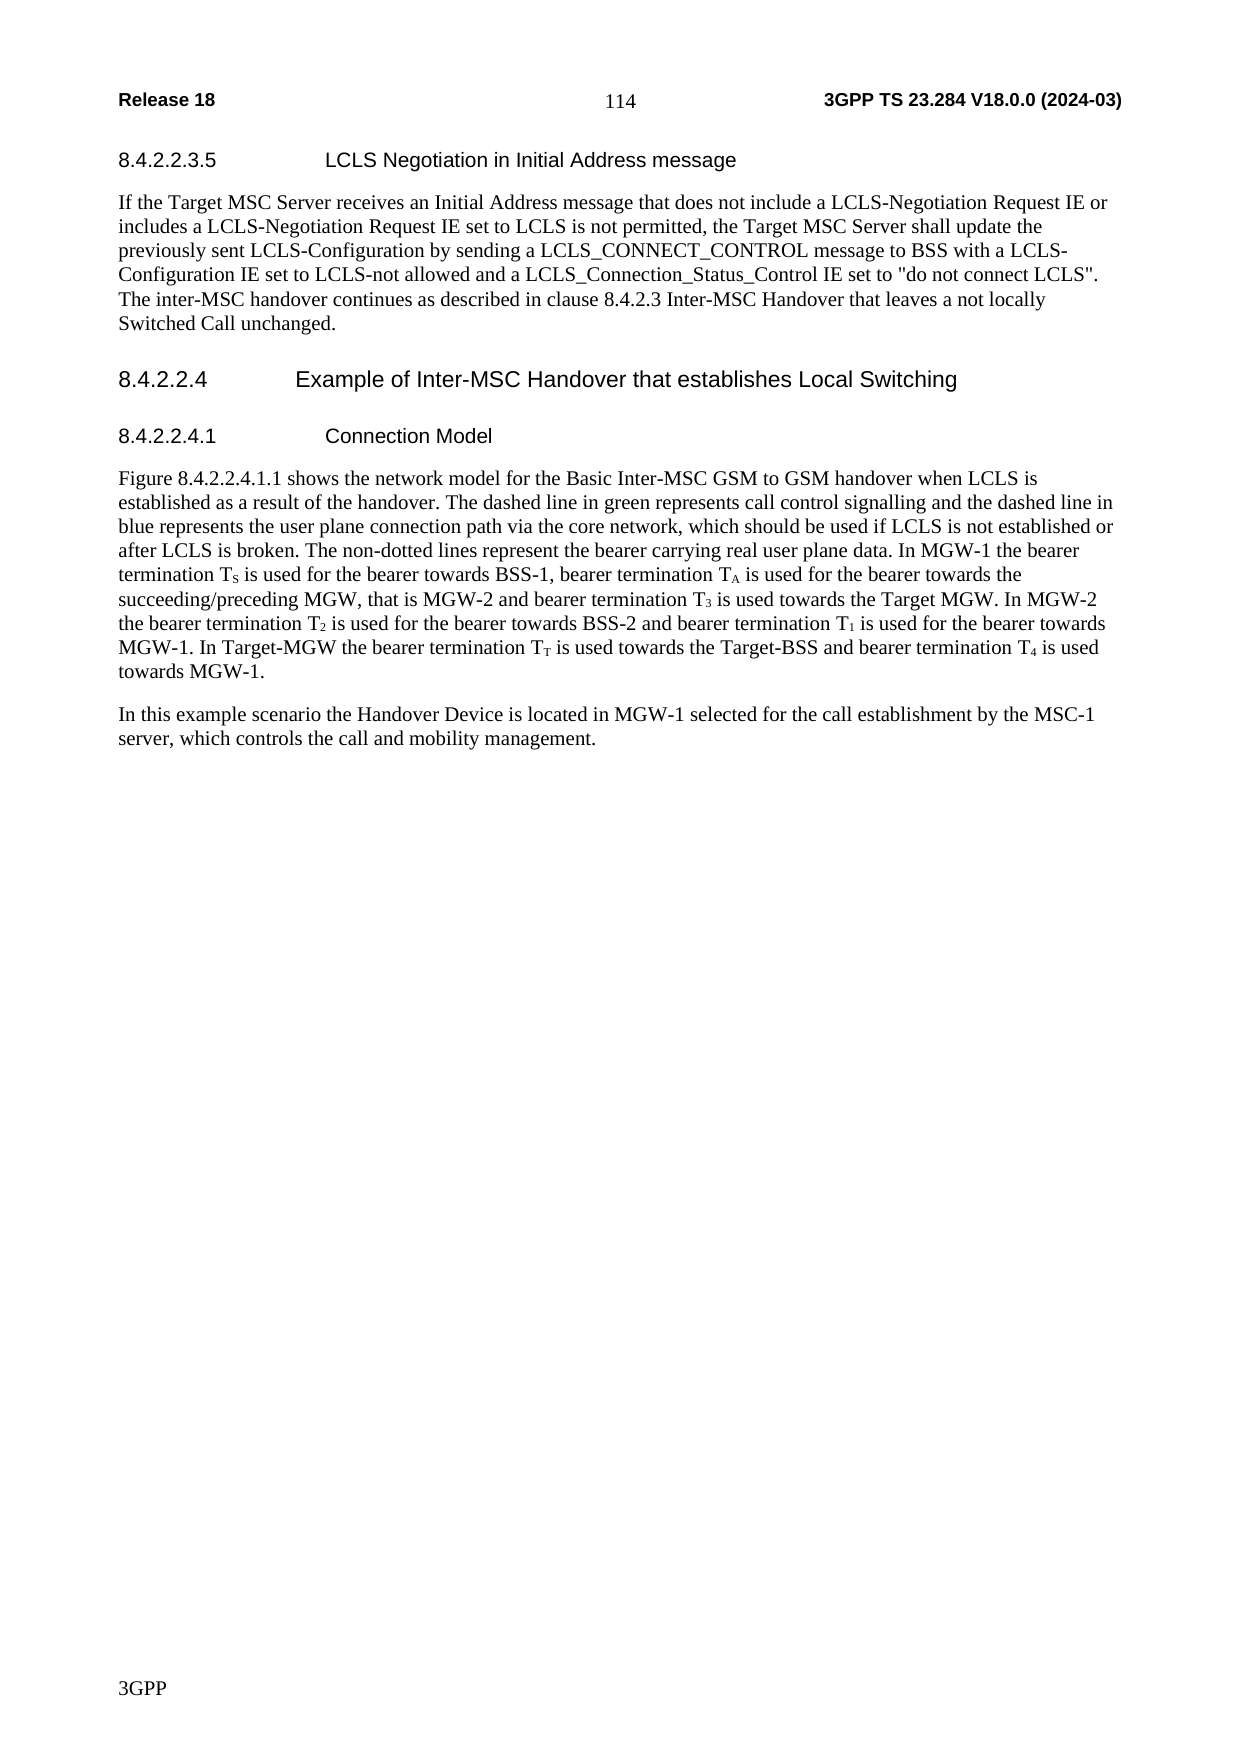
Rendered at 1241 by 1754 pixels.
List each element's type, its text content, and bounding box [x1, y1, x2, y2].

subtitle 8.4.2.2.4 Example of Inter-MSC Handover that establishes Local Switching [118, 366, 1122, 392]
text In this example scenario the Handover Device is located in MGW-1 selected for the call establishment by the MSC-1 server, which controls the call and mobility management. [118, 701, 1122, 749]
text Figure 8.4.2.2.4.1.1 shows the network model for the Basic Inter-MSC GSM to GSM handover when LCLS is established as a result of the handover. The dashed line in green represents call control signalling and the dashed line in blue represents the user plane connection path via the core network, which should be used if LCLS is not established or after LCLS is broken. The non-dotted lines represent the bearer carrying real user plane data. In MGW-1 the bearer termination TS is used for the bearer towards BSS-1, bearer termination TA is used for the bearer towards the succeeding/preceding MGW, that is MGW-2 and bearer termination T3 is used towards the Target MGW. In MGW-2 the bearer termination T2 is used for the bearer towards BSS-2 and bearer termination T1 is used for the bearer towards MGW-1. In Target-MGW the bearer termination TT is used towards the Target-BSS and bearer termination T4 is used towards MGW-1. [118, 466, 1122, 683]
text 8.4.2.2.4.1 Connection Model [118, 423, 1122, 447]
text 8.4.2.2.3.5 LCLS Negotiation in Initial Address message [118, 147, 1122, 171]
text If the Target MSC Server receives an Initial Address message that does not include a LCLS-Negotiation Request IE or includes a LCLS-Negotiation Request IE set to LCLS is not permitted, the Target MSC Server shall update the previously sent LCLS-Configuration by sending a LCLS_CONNECT_CONTROL message to BSS with a LCLS-Configuration IE set to LCLS-not allowed and a LCLS_Connection_Status_Control IE set to "do not connect LCLS". The inter-MSC handover continues as described in clause 8.4.2.3 Inter-MSC Handover that leaves a not locally Switched Call unchanged. [118, 190, 1122, 334]
